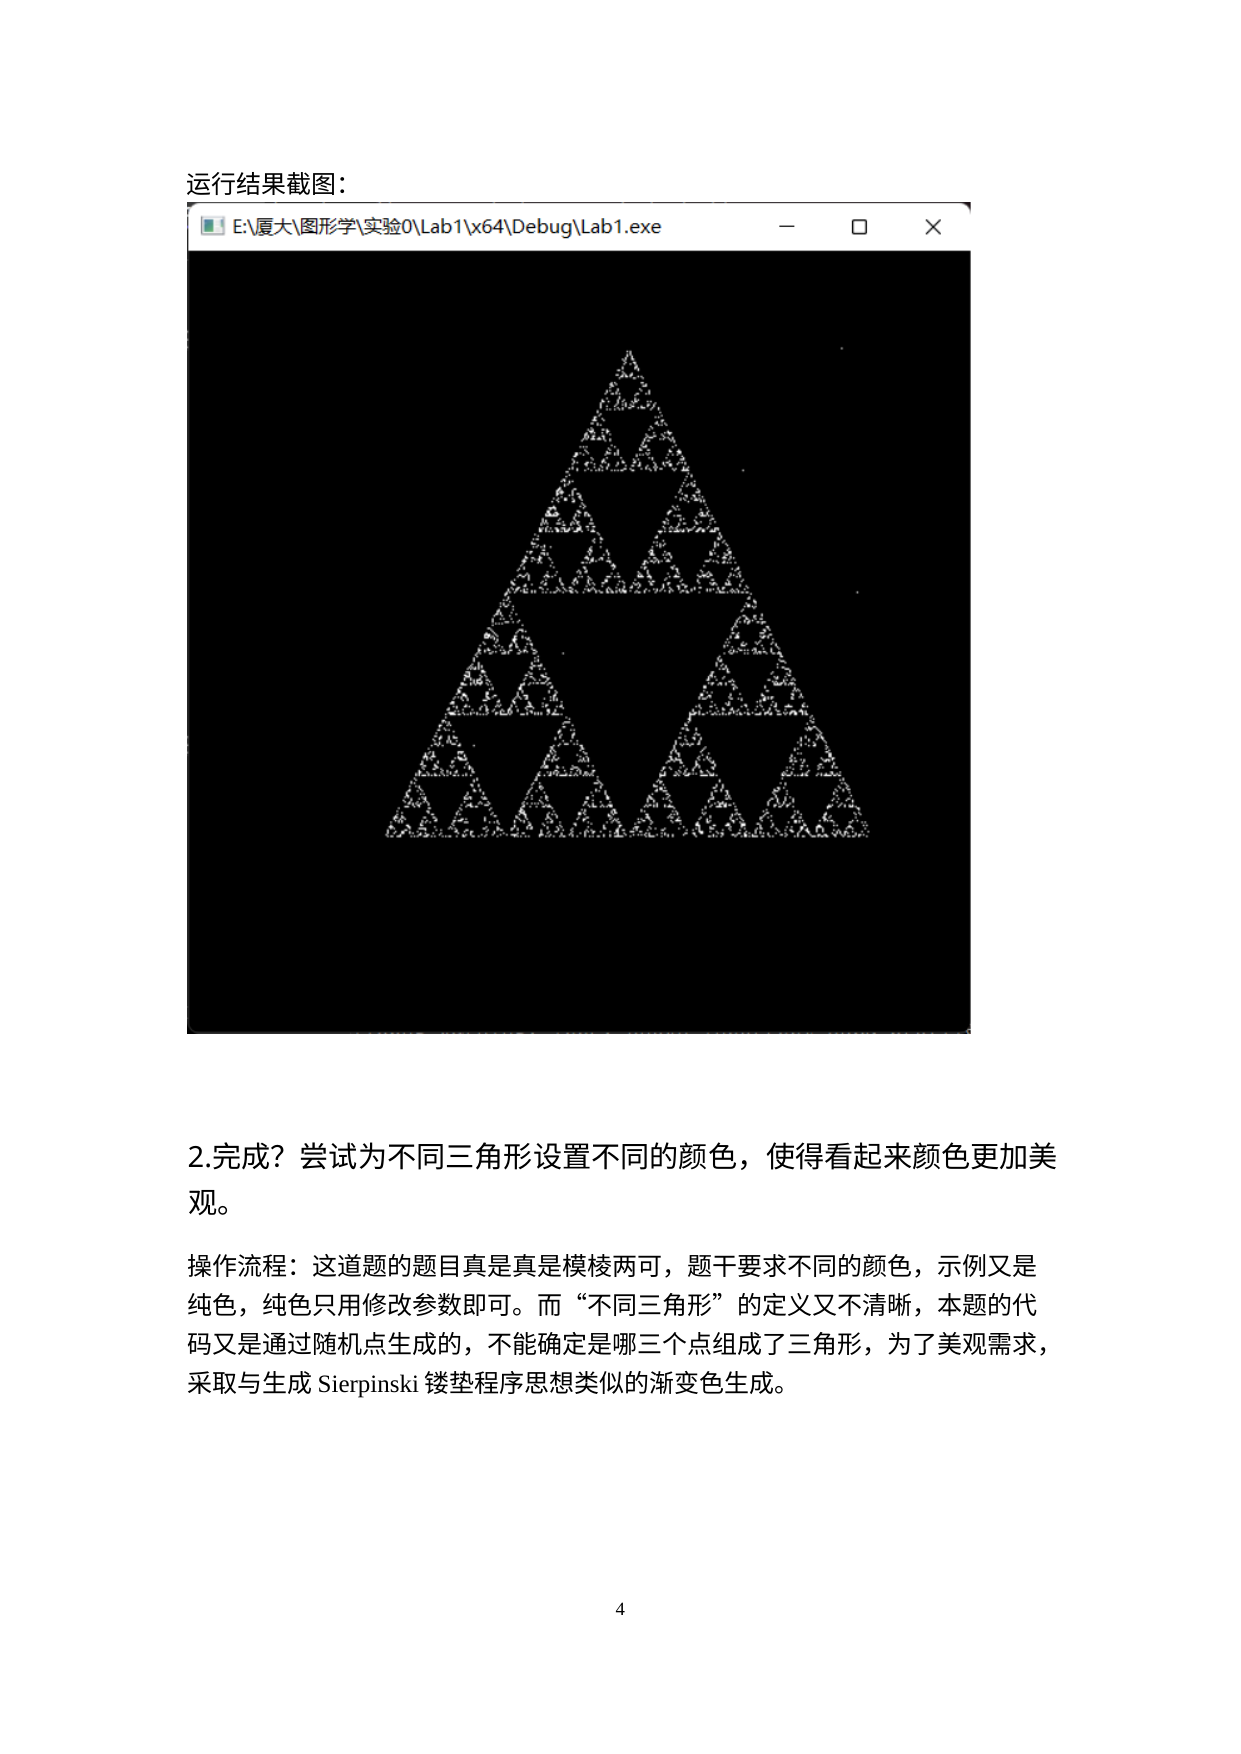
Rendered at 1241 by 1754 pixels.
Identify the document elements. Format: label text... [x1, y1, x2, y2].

text 操作流程：这道题的题目真是真是模棱两可，题干要求不同的颜色，示例又是纯色，纯色只用修改参数即可。而“不同三角形”的定义又不清晰，本题的代码又是通过随机点生成的，不能确定是哪三个点组成了三角形，为了美观需求，采取与生成Sierpinski镂垫程序思想类似的渐变色生成。 [187, 1247, 1059, 1400]
subtitle 2.完成？尝试为不同三角形设置不同的颜色，使得看起来颜色更加美观。 [187, 1133, 1059, 1221]
picture [187, 202, 971, 1034]
